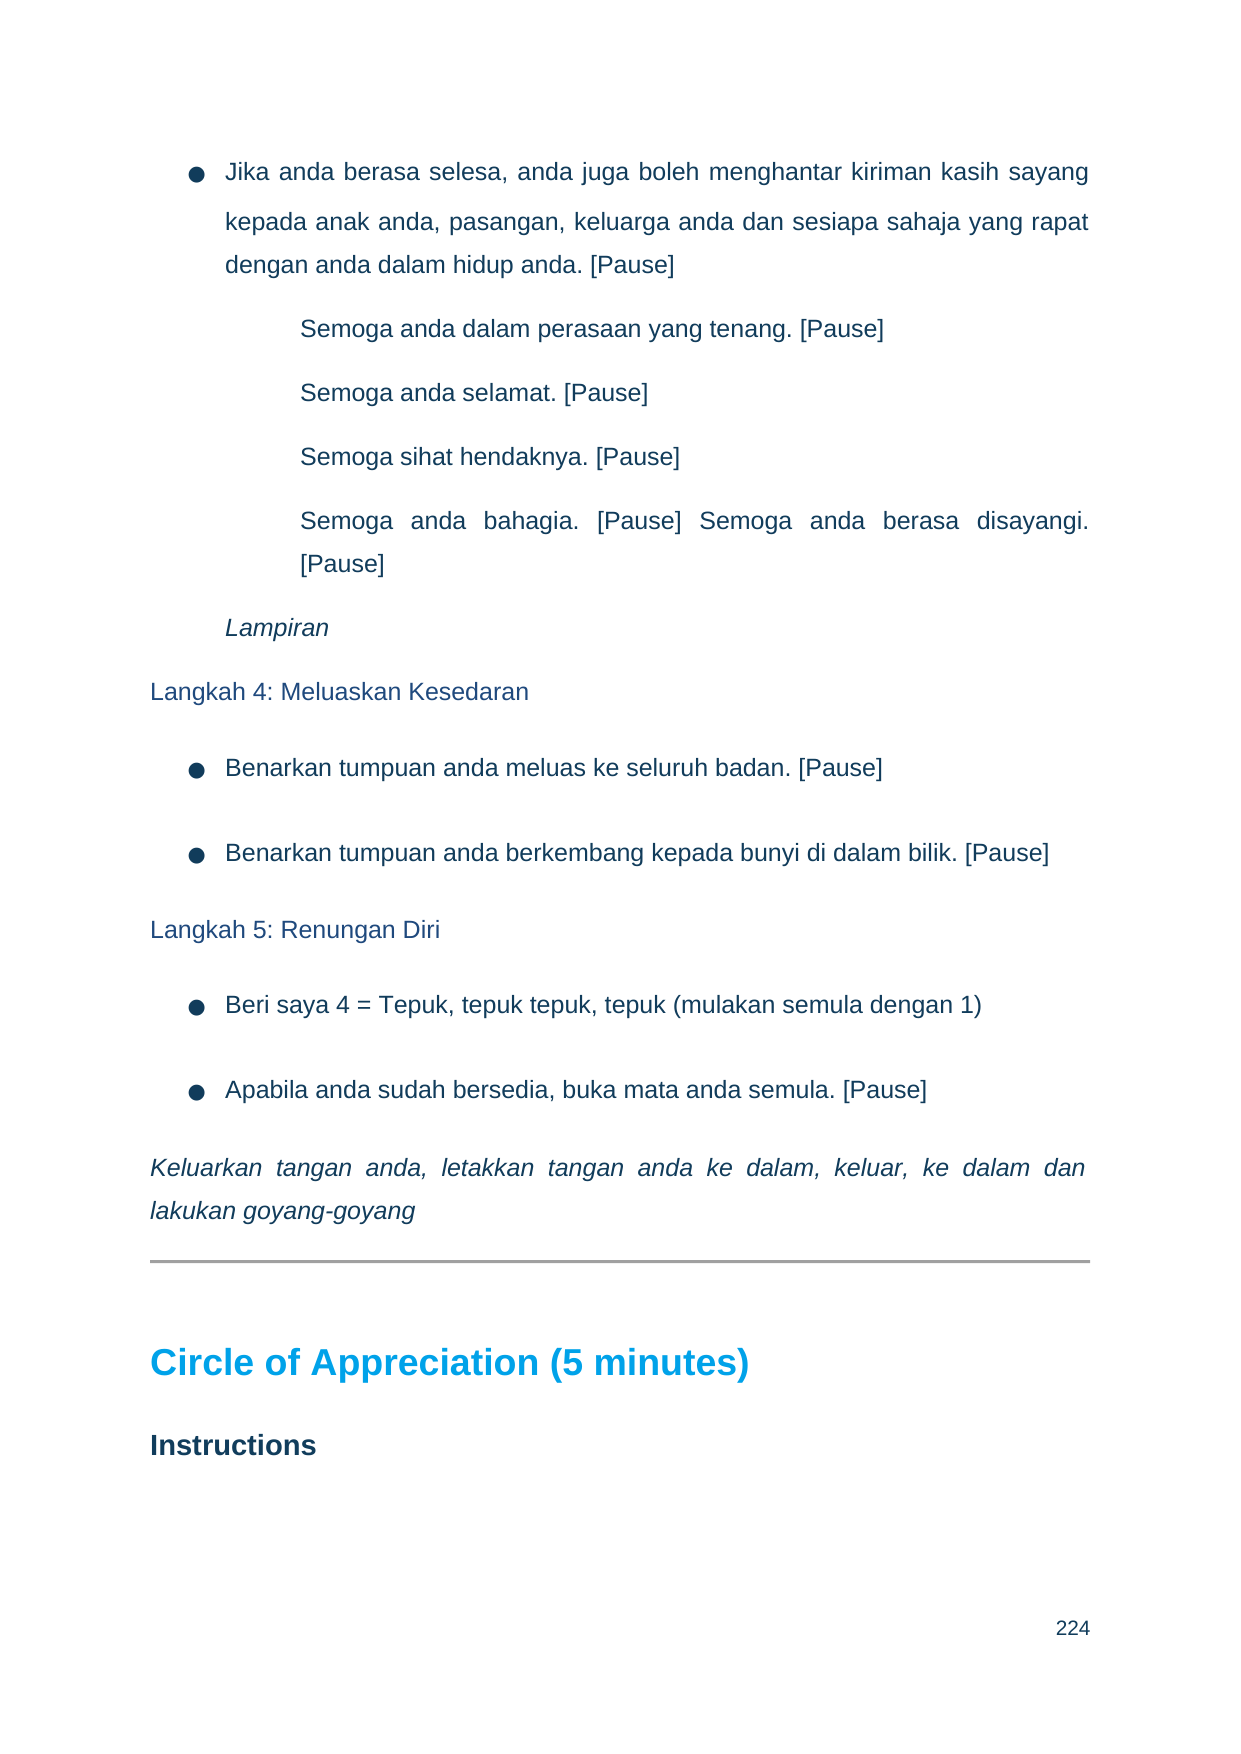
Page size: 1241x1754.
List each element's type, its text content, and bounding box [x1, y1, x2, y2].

text Semoga anda selamat. [Pause] [300, 378, 1090, 407]
subtitle Instructions [150, 1428, 1090, 1461]
text Semoga anda dalam perasaan yang tenang. [Pause] [300, 314, 1090, 343]
list Beri saya 4 = Tepuk, tepuk tepuk, tepuk (mulakan semula dengan 1) [187, 983, 1090, 1026]
text Semoga sihat hendaknya. [Pause] [300, 442, 1090, 471]
subtitle Langkah 5: Renungan Diri [150, 915, 1090, 944]
text Keluarkan tangan anda, letakkan tangan anda ke dalam, keluar, ke dalam dan lakukan goyang-goyang [150, 1153, 1090, 1225]
list Apabila anda sudah bersedia, buka mata anda semula. [Pause] [187, 1068, 1090, 1111]
subtitle Langkah 4: Meluaskan Kesedaran [150, 677, 1090, 706]
text Lampiran [225, 613, 1090, 642]
list Jika anda berasa selesa, anda juga boleh menghantar kiriman kasih sayang kepada anak anda, pasangan, keluarga anda dan sesiapa sahaja yang rapat dengan anda dalam hidup anda. [Pause] [187, 150, 1090, 279]
text Semoga anda bahagia. [Pause] Semoga anda berasa disayangi. [Pause] [300, 506, 1090, 578]
subtitle Circle of Appreciation (5 minutes) [150, 1341, 1090, 1384]
list Benarkan tumpuan anda berkembang kepada bunyi di dalam bilik. [Pause] [187, 830, 1090, 873]
list Benarkan tumpuan anda meluas ke seluruh badan. [Pause] [187, 745, 1090, 788]
